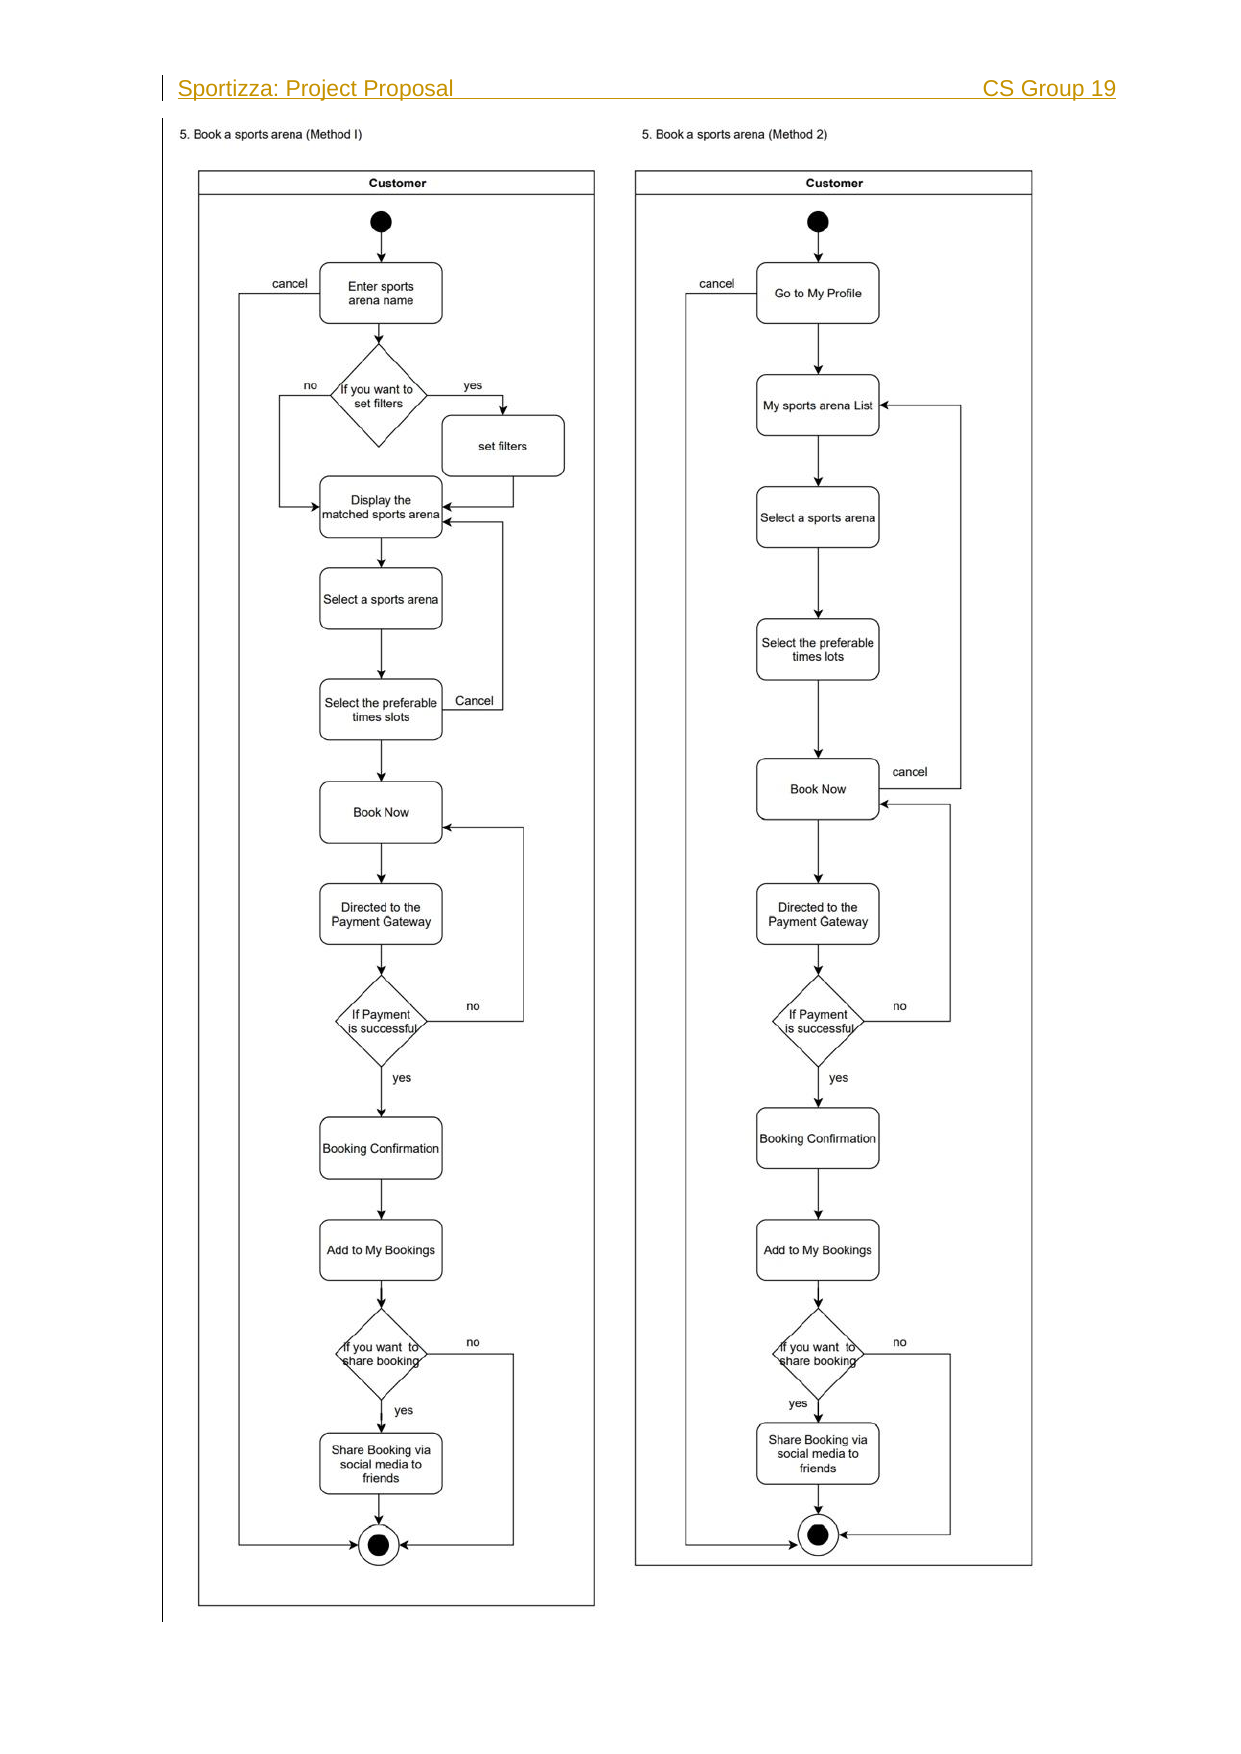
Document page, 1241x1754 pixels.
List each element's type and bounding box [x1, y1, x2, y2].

picture [177, 118, 1056, 1623]
